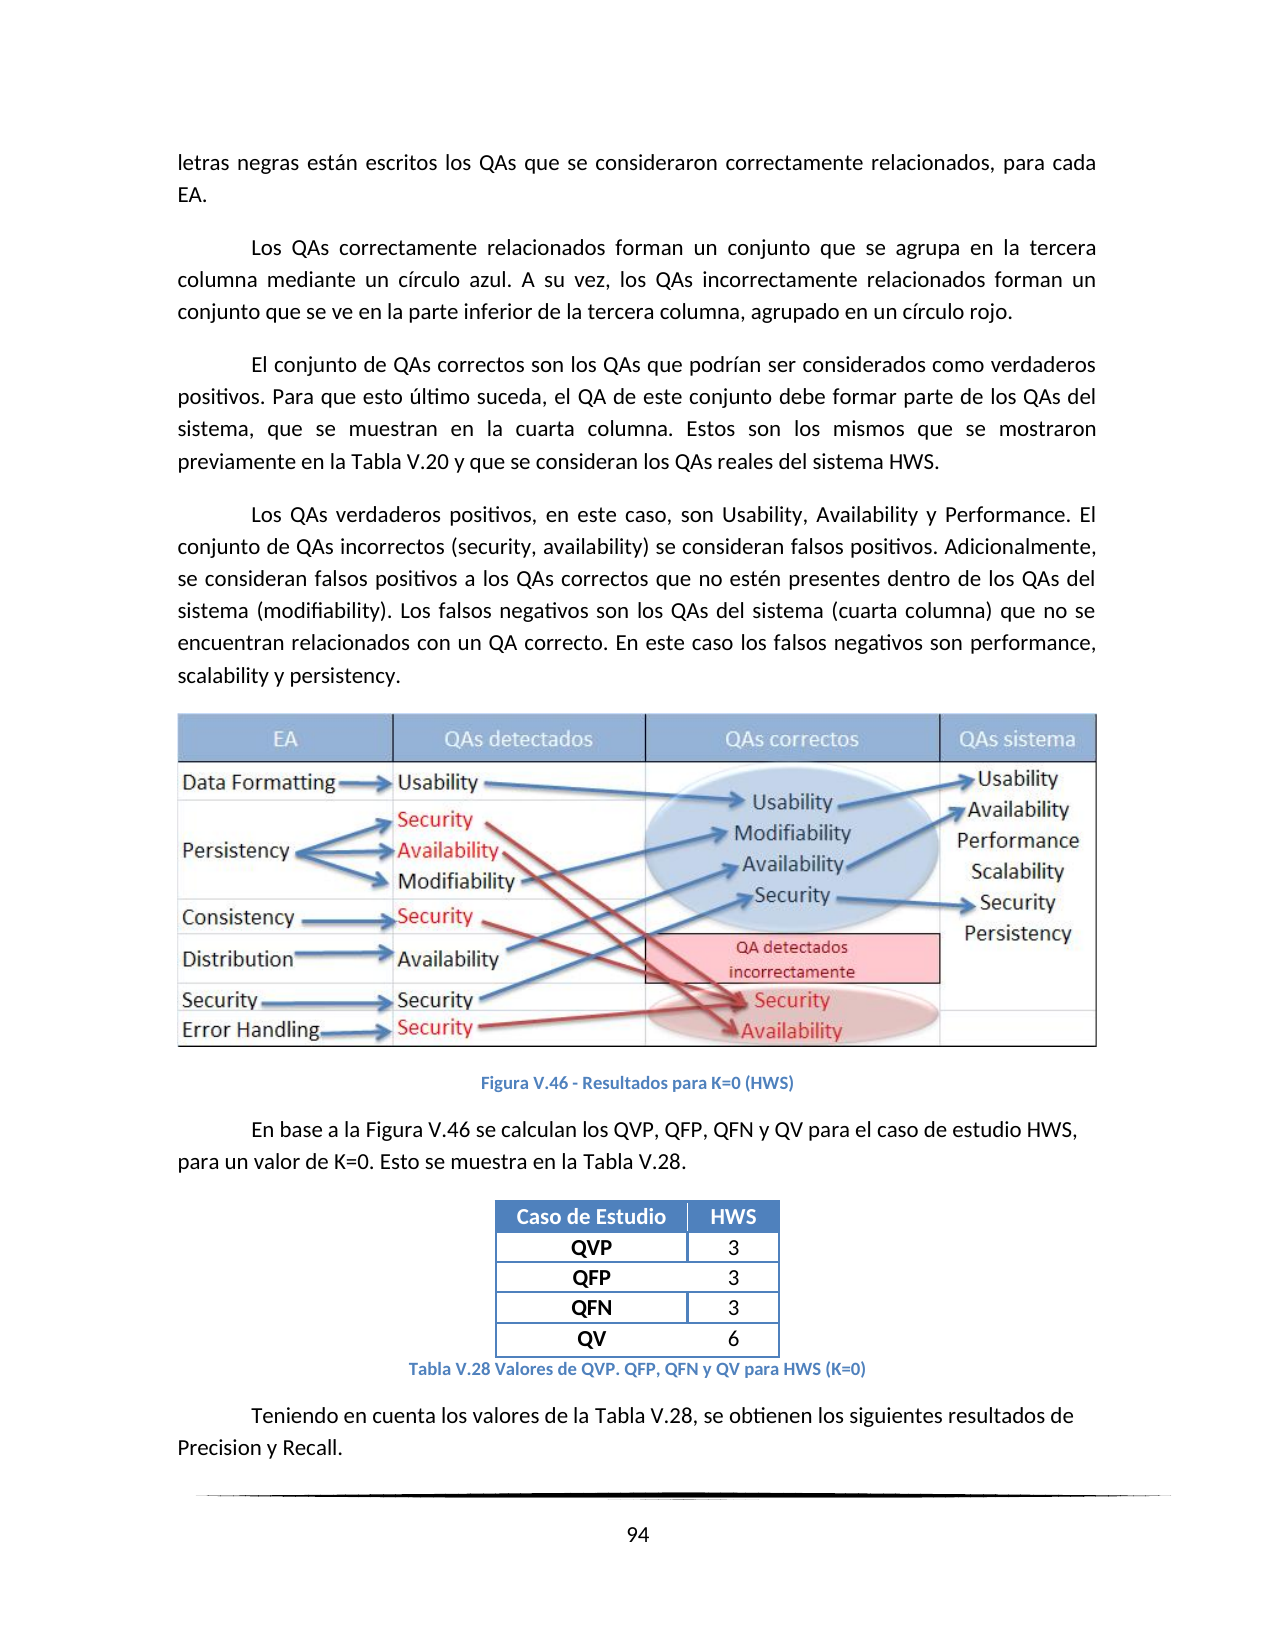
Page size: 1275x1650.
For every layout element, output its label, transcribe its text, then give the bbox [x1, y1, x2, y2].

table_cell QV [497, 1324, 687, 1356]
table_cell QFN [497, 1293, 686, 1322]
text Los QAs correctamente relacionados forman un conjunto que se agrupa en la tercera columna mediante un círculo azul. A su vez, los QAs incorrectamente relacionados forman un conjunto que se ve en la parte inferior de la tercera columna, agrupado en un círculo rojo. [177, 233, 1098, 325]
text Los QAs verdaderos positivos, en este caso, son Usability, Availability y Performance. El conjunto de QAs incorrectos (security, availability) se consideran falsos positivos. Adicionalmente, se consideran falsos positivos a los QAs correctos que no estén presentes dentro de los QAs del sistema (modifiability). Los falsos negativos son los QAs del sistema (cuarta columna) que no se encuentran relacionados con un QA correcto. En este caso los falsos negativos son performance, scalability y persistency. [177, 500, 1098, 689]
picture [195, 1492, 1172, 1500]
table_cell QFP [497, 1263, 687, 1291]
table_cell QVP [497, 1233, 686, 1261]
table_header HWS [688, 1203, 778, 1231]
table_header Caso de Estudio [497, 1203, 687, 1231]
picture [177, 713, 1097, 1047]
table_cell 3 [689, 1293, 778, 1322]
table_cell 3 [689, 1233, 778, 1261]
table_cell 6 [688, 1324, 778, 1356]
table_cell 3 [688, 1263, 778, 1291]
